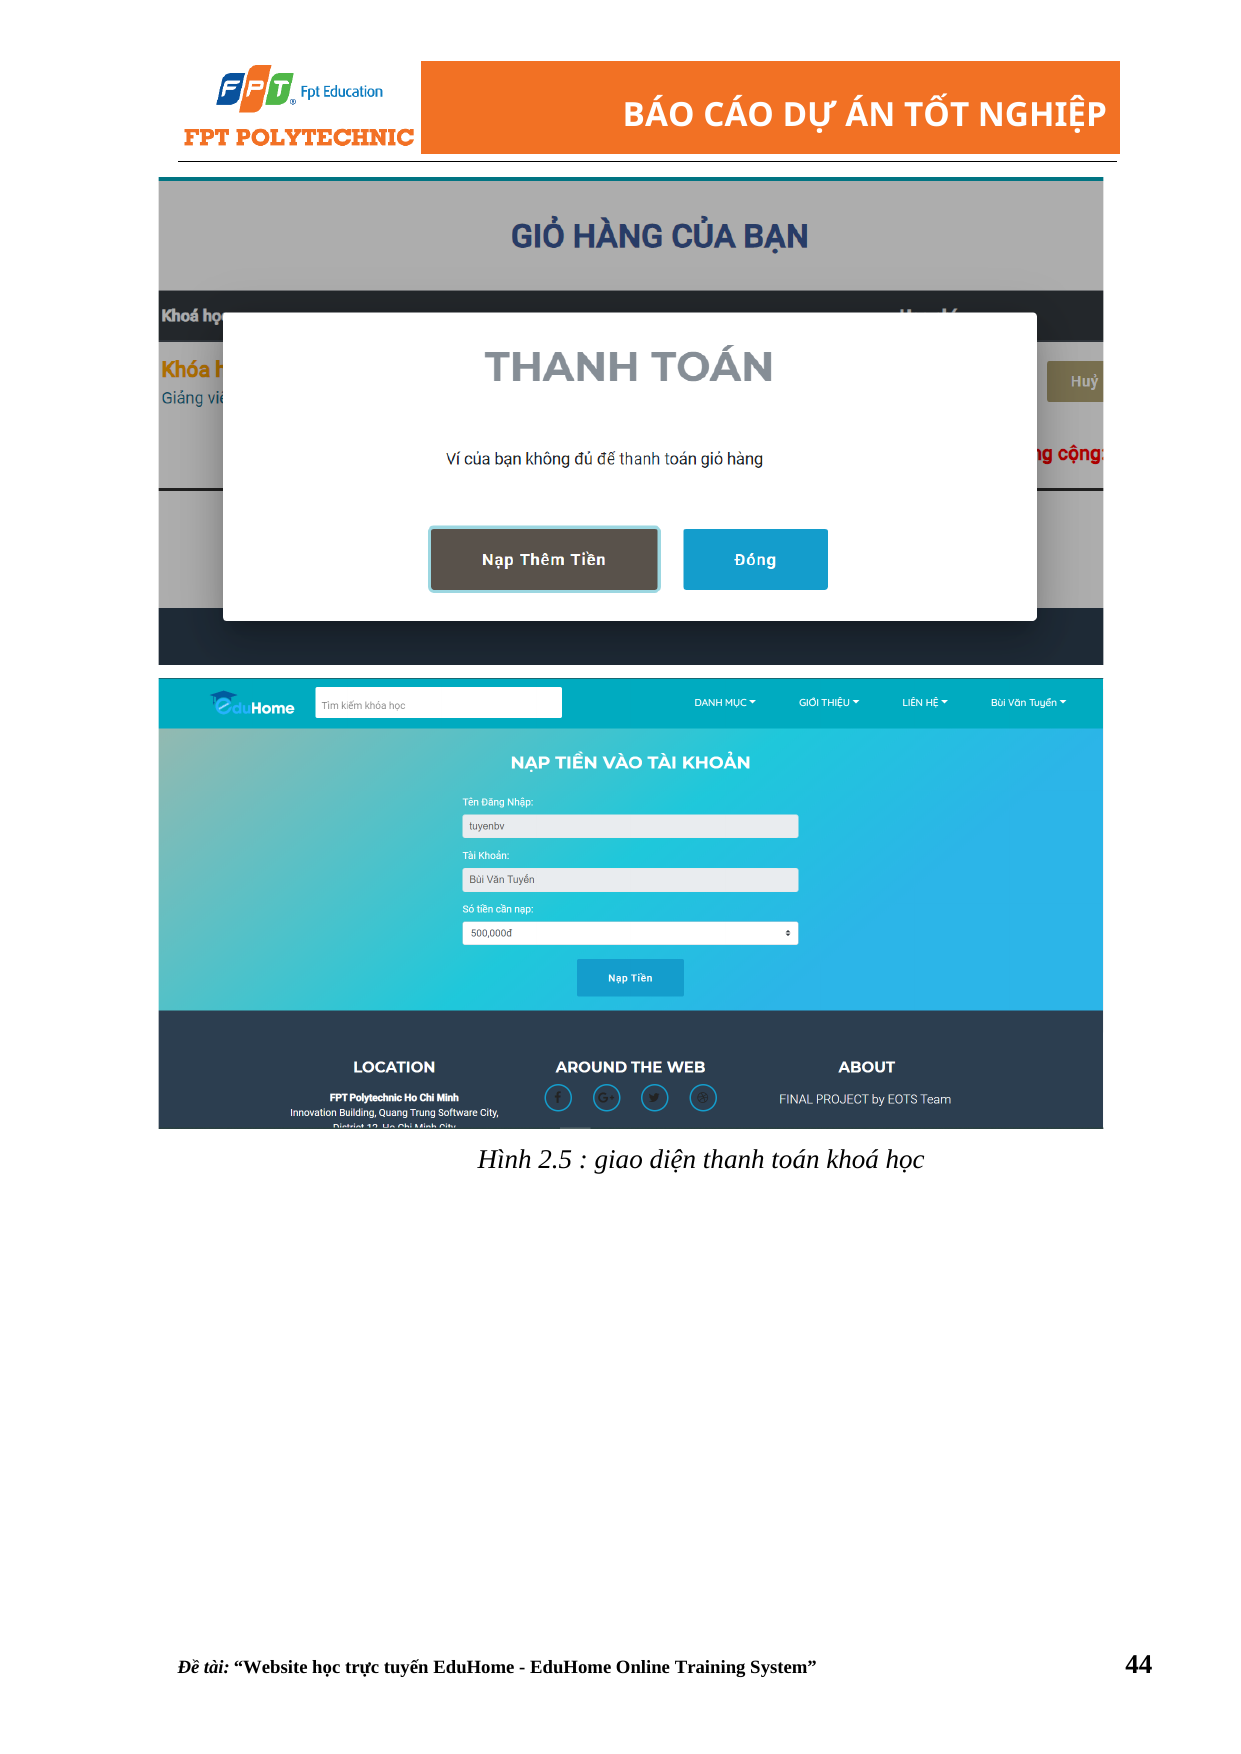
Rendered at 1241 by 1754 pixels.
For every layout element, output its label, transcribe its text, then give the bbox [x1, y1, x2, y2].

text Hình 2.5 : giao diện thanh toán khoá học [402, 1143, 1122, 1174]
picture [158, 177, 1104, 665]
picture [158, 678, 1104, 1129]
picture [174, 58, 420, 157]
